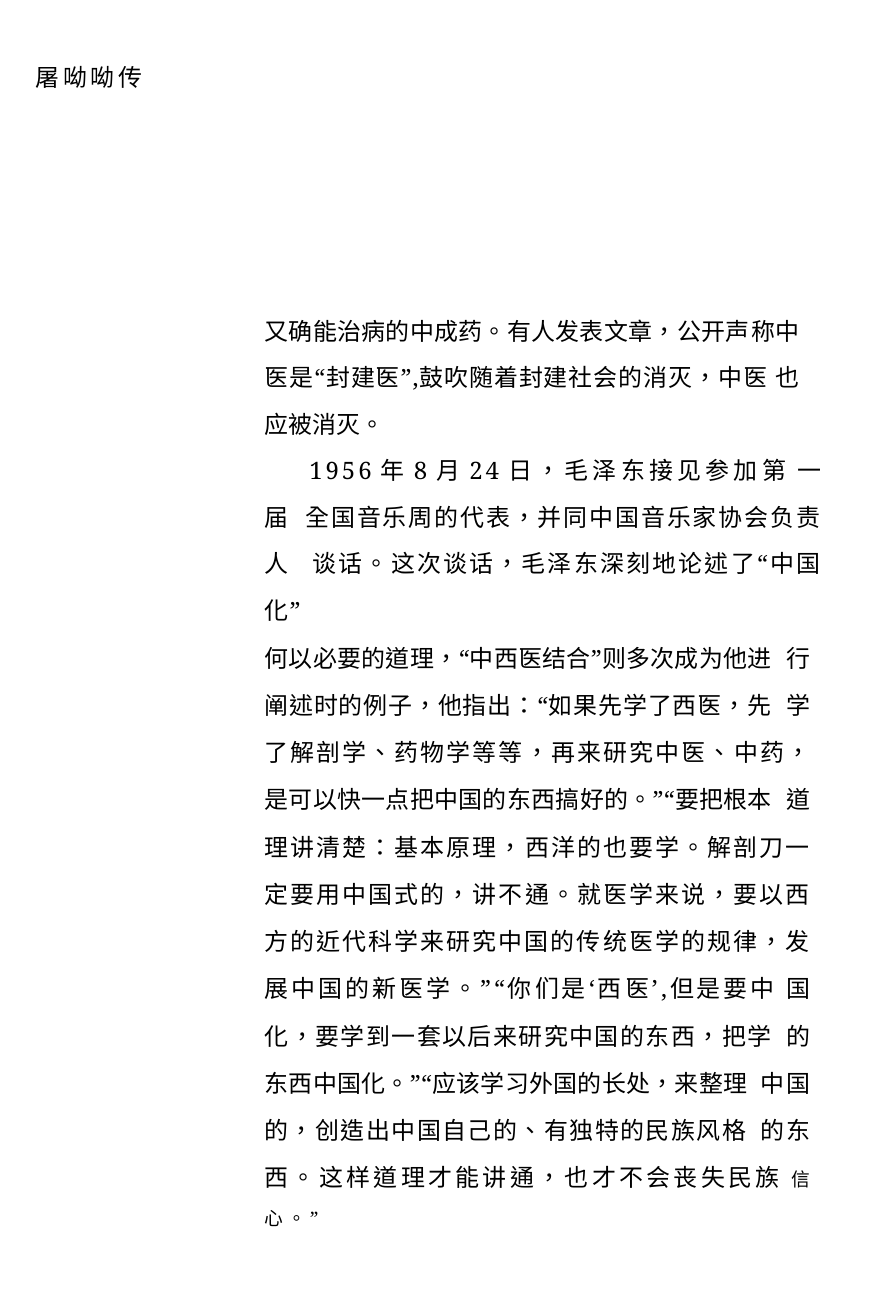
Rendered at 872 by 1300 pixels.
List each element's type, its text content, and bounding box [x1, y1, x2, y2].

text 屠呦呦传 [35, 64, 822, 97]
text 何以必要的道理，“中西医结合”则多次成为他进 行阐述时的例子，他指出：“如果先学了西医，先 学了解剖学、药物学等等，再来研究中医、中药， 是可以快一点把中国的东西搞好的。”“要把根本 道理讲清楚：基本原理，西洋的也要学。解剖刀一 定要用中国式的，讲不通。就医学来说，要以西 方的近代科学来研究中国的传统医学的规律，发 展中国的新医学。”“你们是‘西医’,但是要中 国化，要学到一套以后来研究中国的东西，把学 的东西中国化。”“应该学习外国的长处，来整理 中国的，创造出中国自己的、有独特的民族风格 的东西。这样道理才能讲通，也才不会丧失民族 信心。” [264, 642, 810, 1230]
text 1956年8月24日，毛泽东接见参加第 一 届 全国音乐周的代表，并同中国音乐家协会负责人 谈话。这次谈话，毛泽东深刻地论述了“中国化” [264, 454, 822, 626]
text 又确能治病的中成药。有人发表文章，公开声称中 医是“封建医”,鼓吹随着封建社会的消灭，中医 也应被消灭。 [264, 314, 799, 440]
